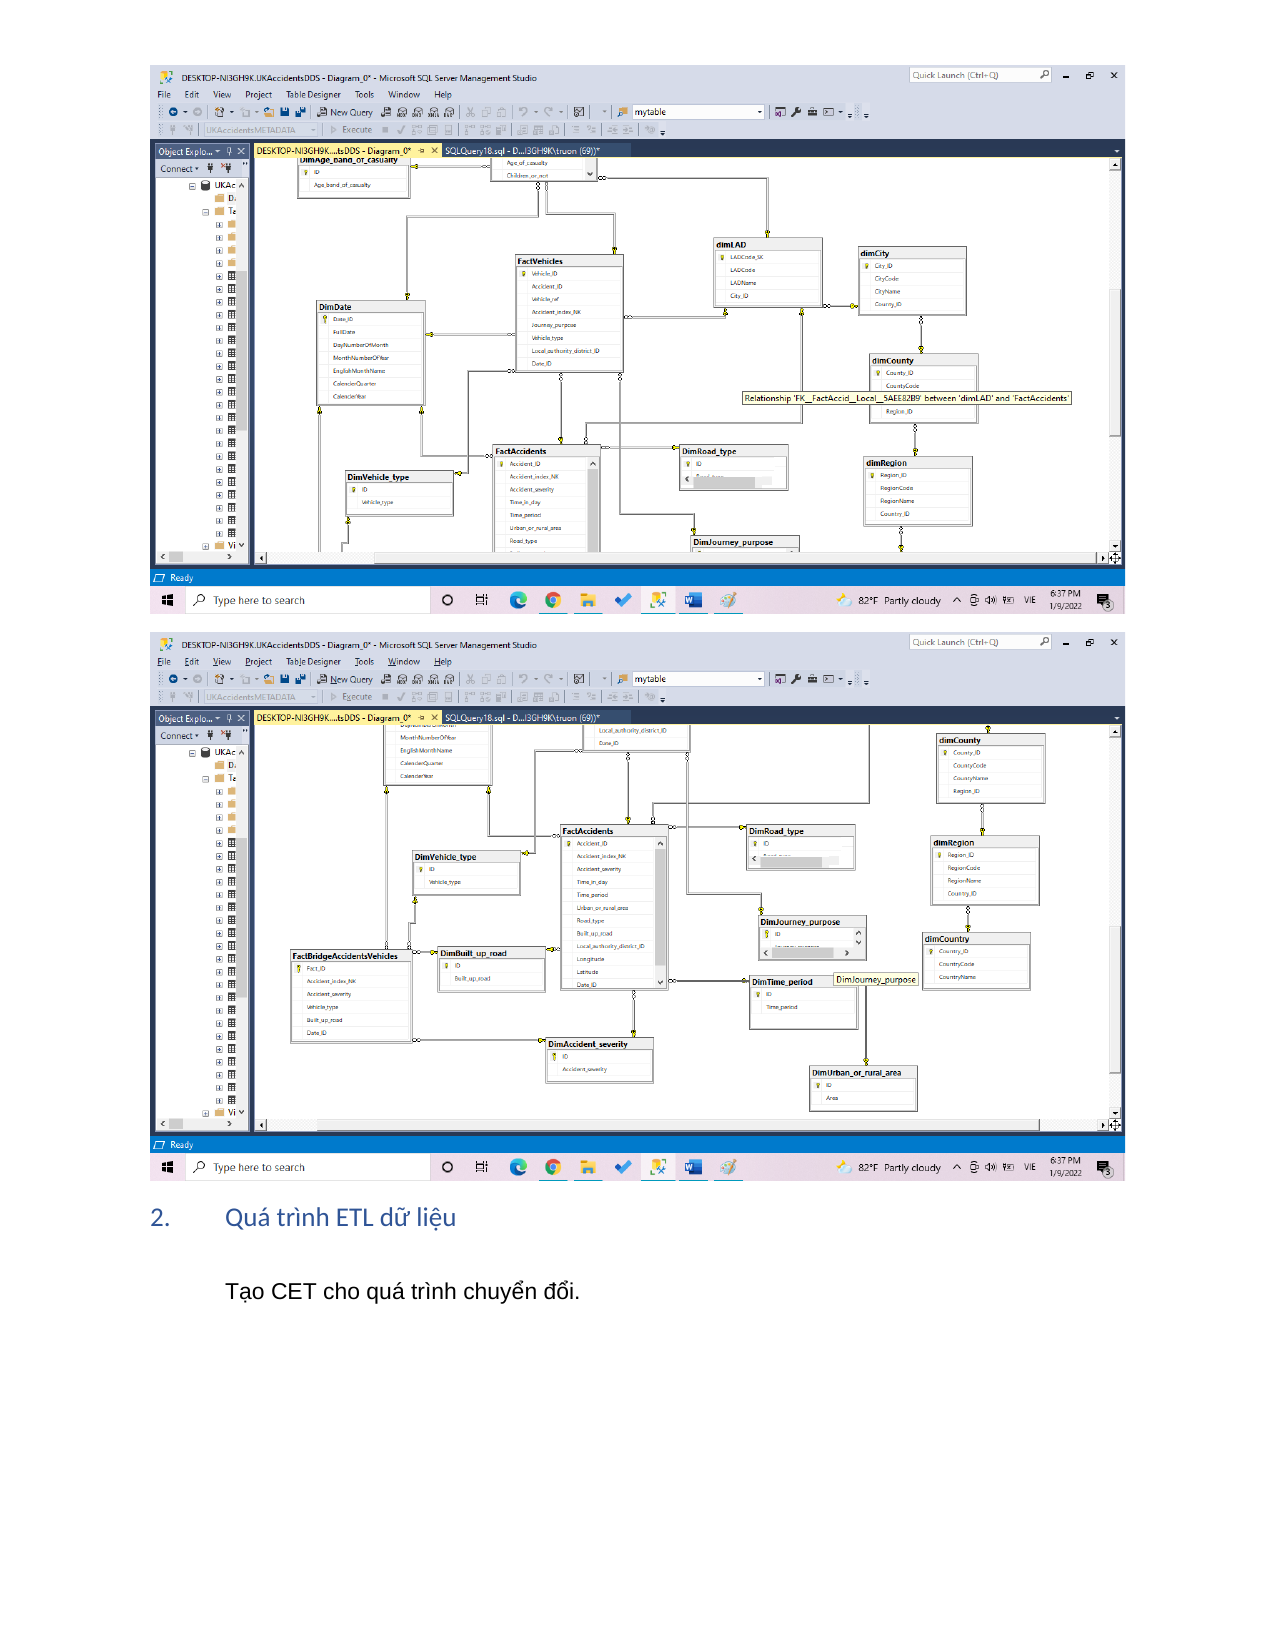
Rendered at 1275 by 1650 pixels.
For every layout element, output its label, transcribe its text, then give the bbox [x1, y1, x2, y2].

picture [150, 65, 1125, 614]
picture [150, 632, 1125, 1181]
subtitle Quá trình ETL dữ liệu [150, 1200, 1125, 1233]
text Tạo CET cho quá trình chuyển đổi. [150, 1278, 1125, 1304]
